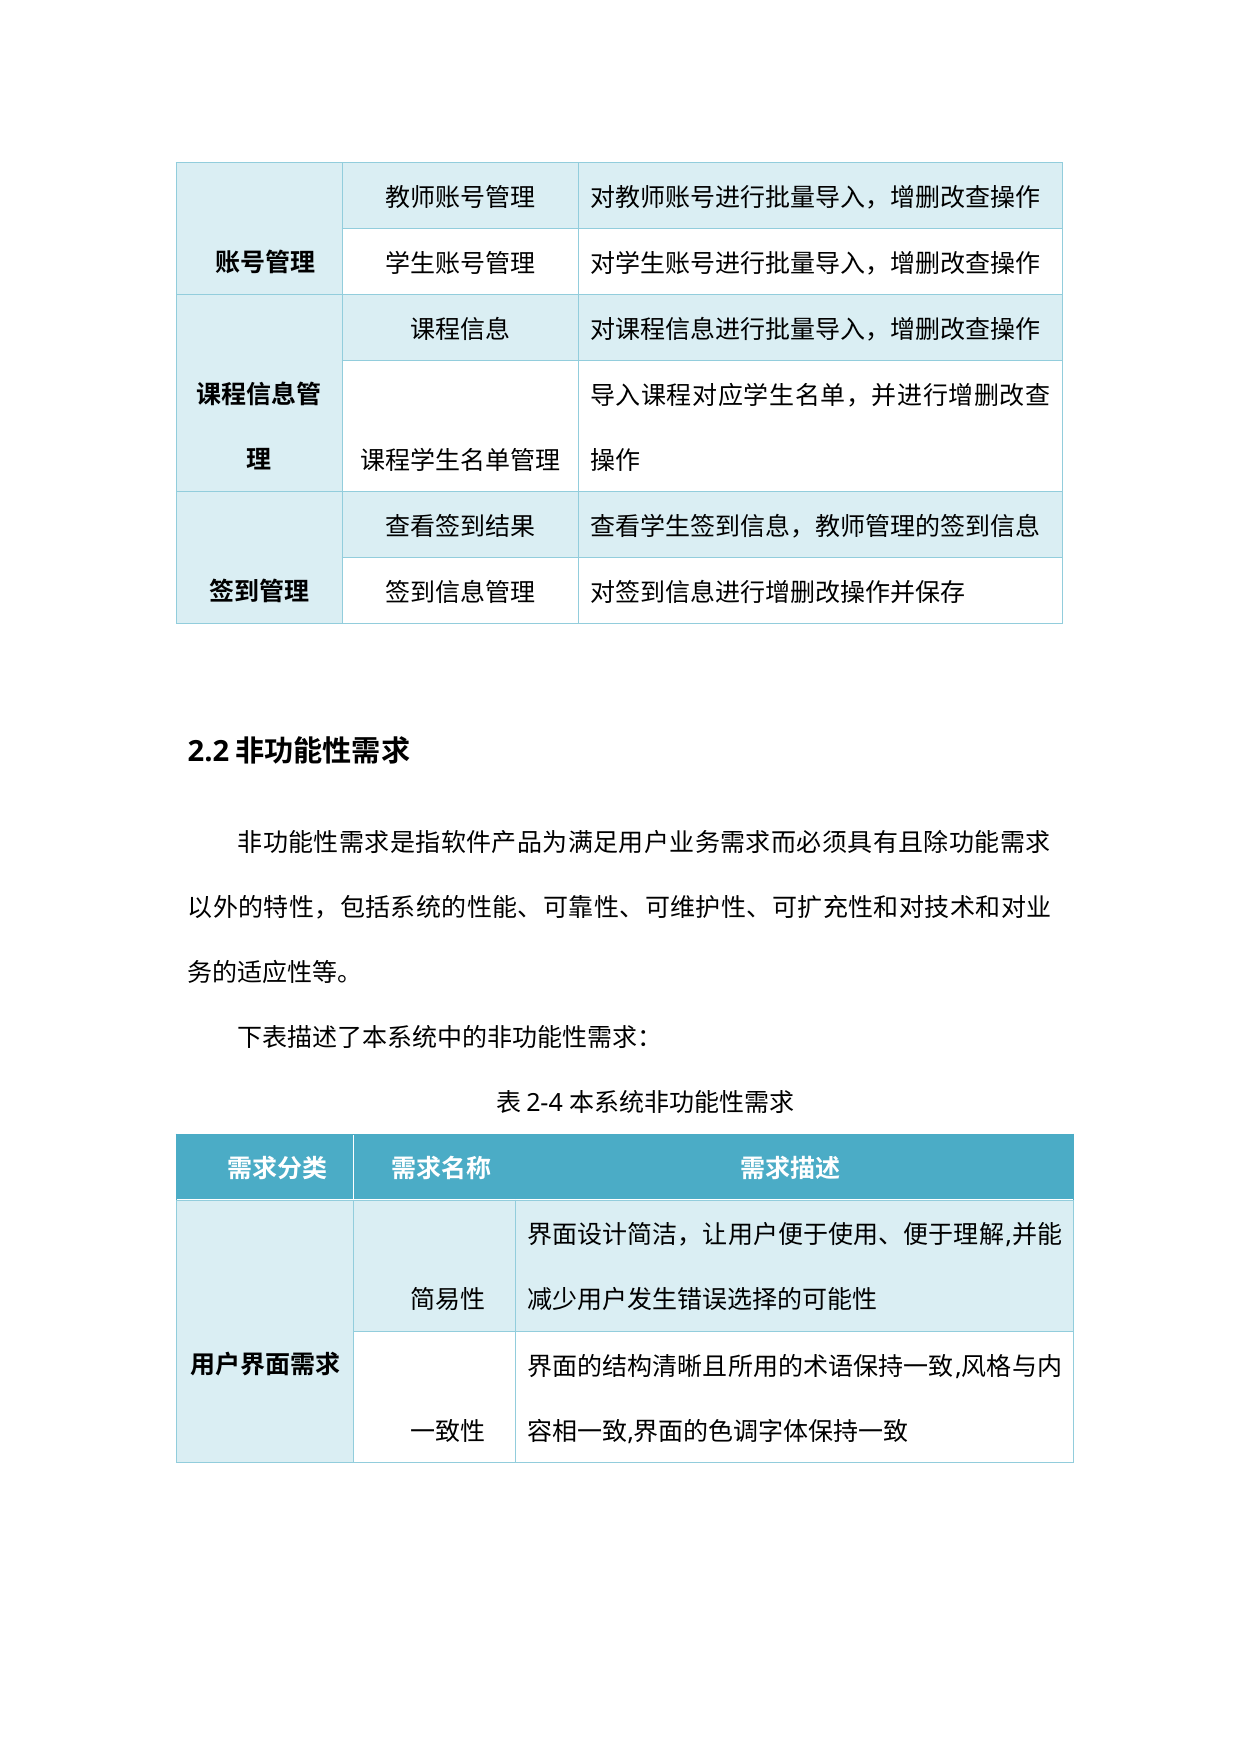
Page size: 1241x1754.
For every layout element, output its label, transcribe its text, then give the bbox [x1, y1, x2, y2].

table_cell 导入课程对应学生名单，并进行增删改查操作 [579, 361, 1062, 491]
table_cell 学生账号管理 [343, 229, 578, 294]
table_header 需求描述 [516, 1135, 1073, 1199]
table_cell 对课程信息进行批量导入，增删改查操作 [579, 295, 1062, 360]
table_cell 用户界面需求 [177, 1201, 353, 1462]
text 下表描述了本系统中的非功能性需求： [187, 1003, 1053, 1068]
table_cell 查看学生签到信息，教师管理的签到信息 [579, 492, 1062, 557]
table_cell 对学生账号进行批量导入，增删改查操作 [579, 229, 1062, 294]
table_cell 界面的结构清晰且所用的术语保持一致,风格与内容相一致,界面的色调字体保持一致 [516, 1332, 1073, 1462]
text 非功能性需求是指软件产品为满足用户业务需求而必须具有且除功能需求以外的特性，包括系统的性能、可靠性、可维护性、可扩充性和对技术和对业务的适应性等。 [187, 808, 1053, 1003]
text 表2-4 本系统非功能性需求 [187, 1068, 1053, 1133]
table_cell 课程学生名单管理 [343, 361, 578, 491]
table_cell 简易性 [354, 1201, 515, 1331]
table_header 需求名称 [354, 1135, 516, 1199]
table_cell 账号管理 [177, 163, 342, 294]
table_cell 对签到信息进行增删改操作并保存 [579, 558, 1062, 623]
table_cell 课程信息管理 [177, 295, 342, 491]
subtitle 2.2非功能性需求 [187, 716, 1053, 781]
table_cell 签到信息管理 [343, 558, 578, 623]
table_cell 界面设计简洁，让用户便于使用、便于理解,并能减少用户发生错误选择的可能性 [516, 1201, 1073, 1331]
table_cell 教师账号管理 [343, 163, 578, 228]
table_cell 一致性 [354, 1332, 515, 1462]
table_cell 课程信息 [343, 295, 578, 360]
table_header 需求分类 [177, 1135, 353, 1199]
table_cell 查看签到结果 [343, 492, 578, 557]
table_cell 对教师账号进行批量导入，增删改查操作 [579, 163, 1062, 228]
table_cell 签到管理 [177, 492, 342, 623]
